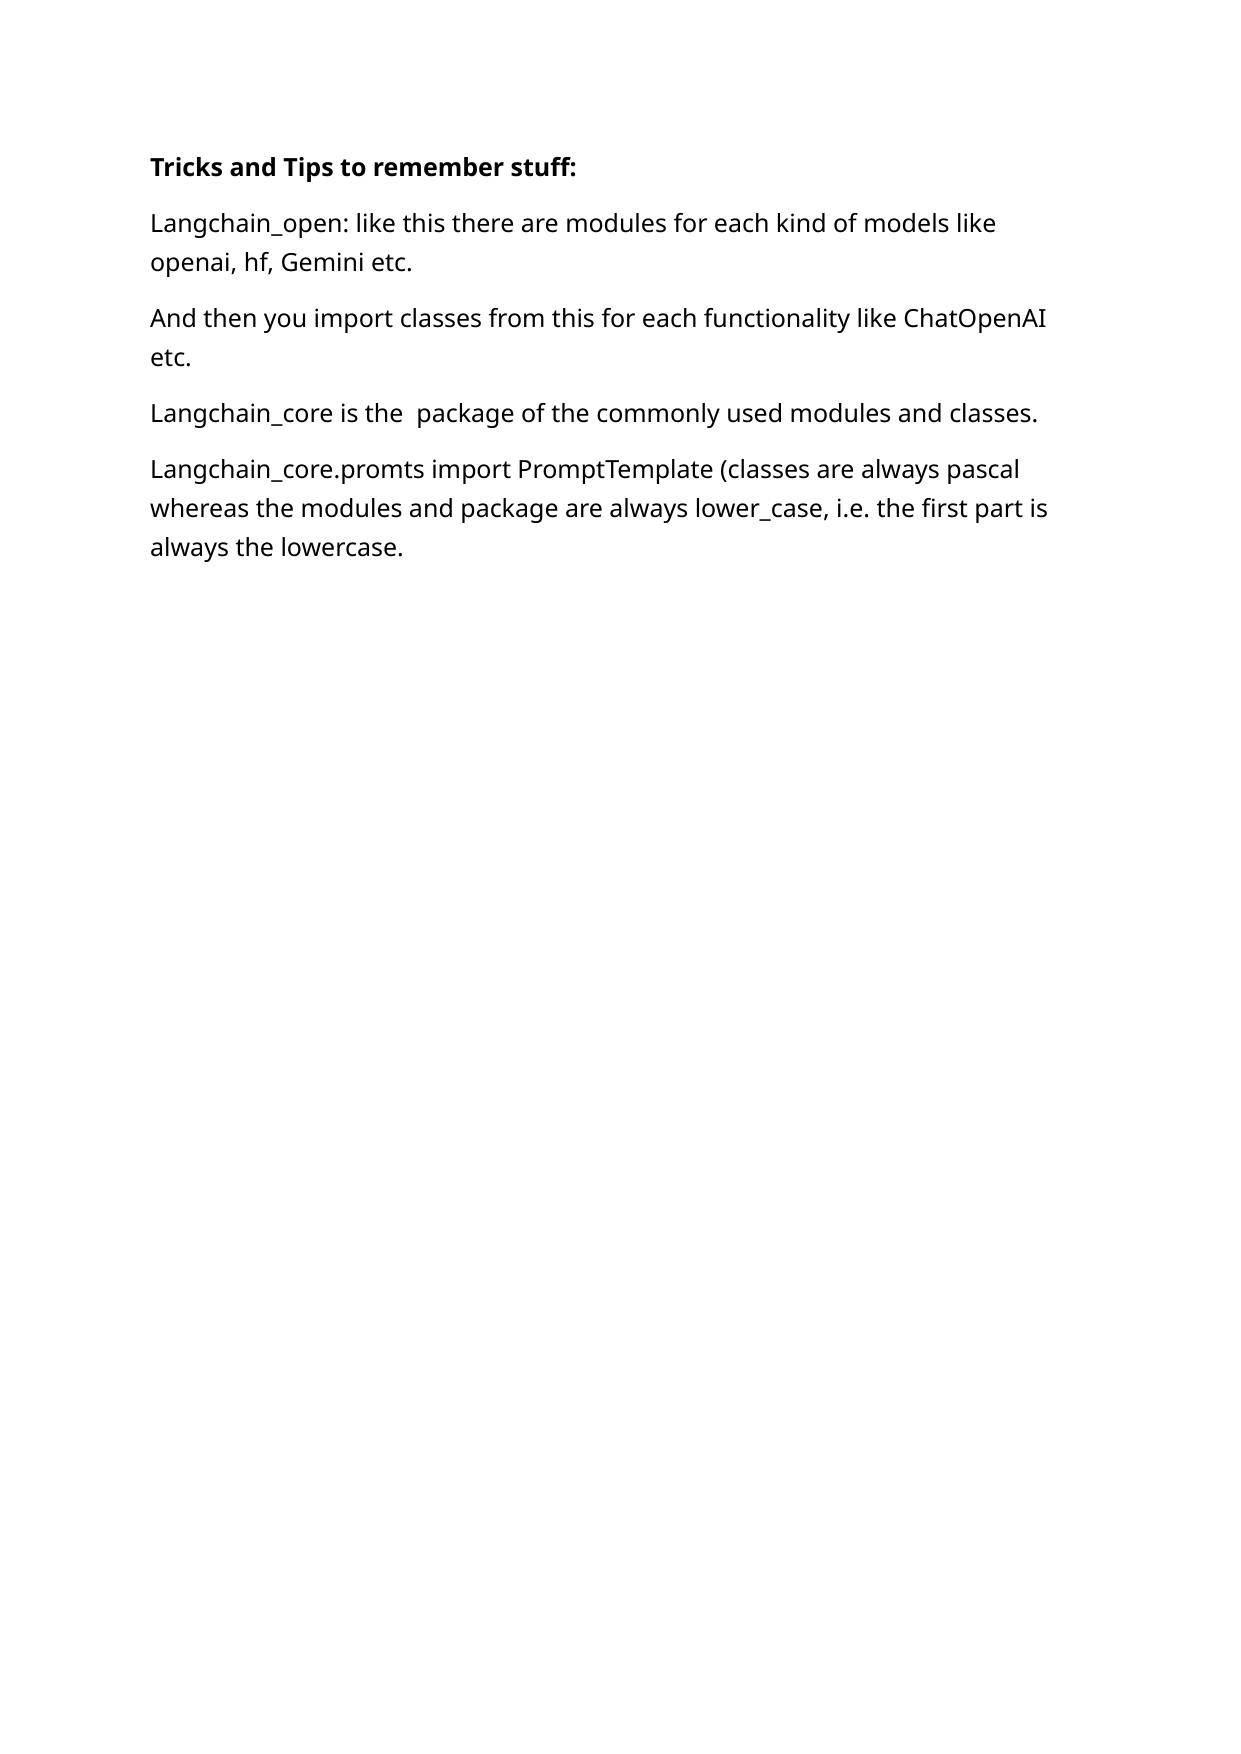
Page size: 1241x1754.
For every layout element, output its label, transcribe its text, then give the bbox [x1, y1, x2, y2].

text Langchain_core.promts import PromptTemplate (classes are always pascal whereas the modules and package are always lower_case, i.e. the first part is always the lowercase. [150, 452, 1090, 564]
text And then you import classes from this for each functionality like ChatOpenAI etc. [150, 301, 1090, 374]
text Tricks and Tips to remember stuff: [150, 150, 1090, 184]
text Langchain_core is the package of the commonly used modules and classes. [150, 396, 1090, 430]
text Langchain_open: like this there are modules for each kind of models like openai, hf, Gemini etc. [150, 206, 1090, 279]
